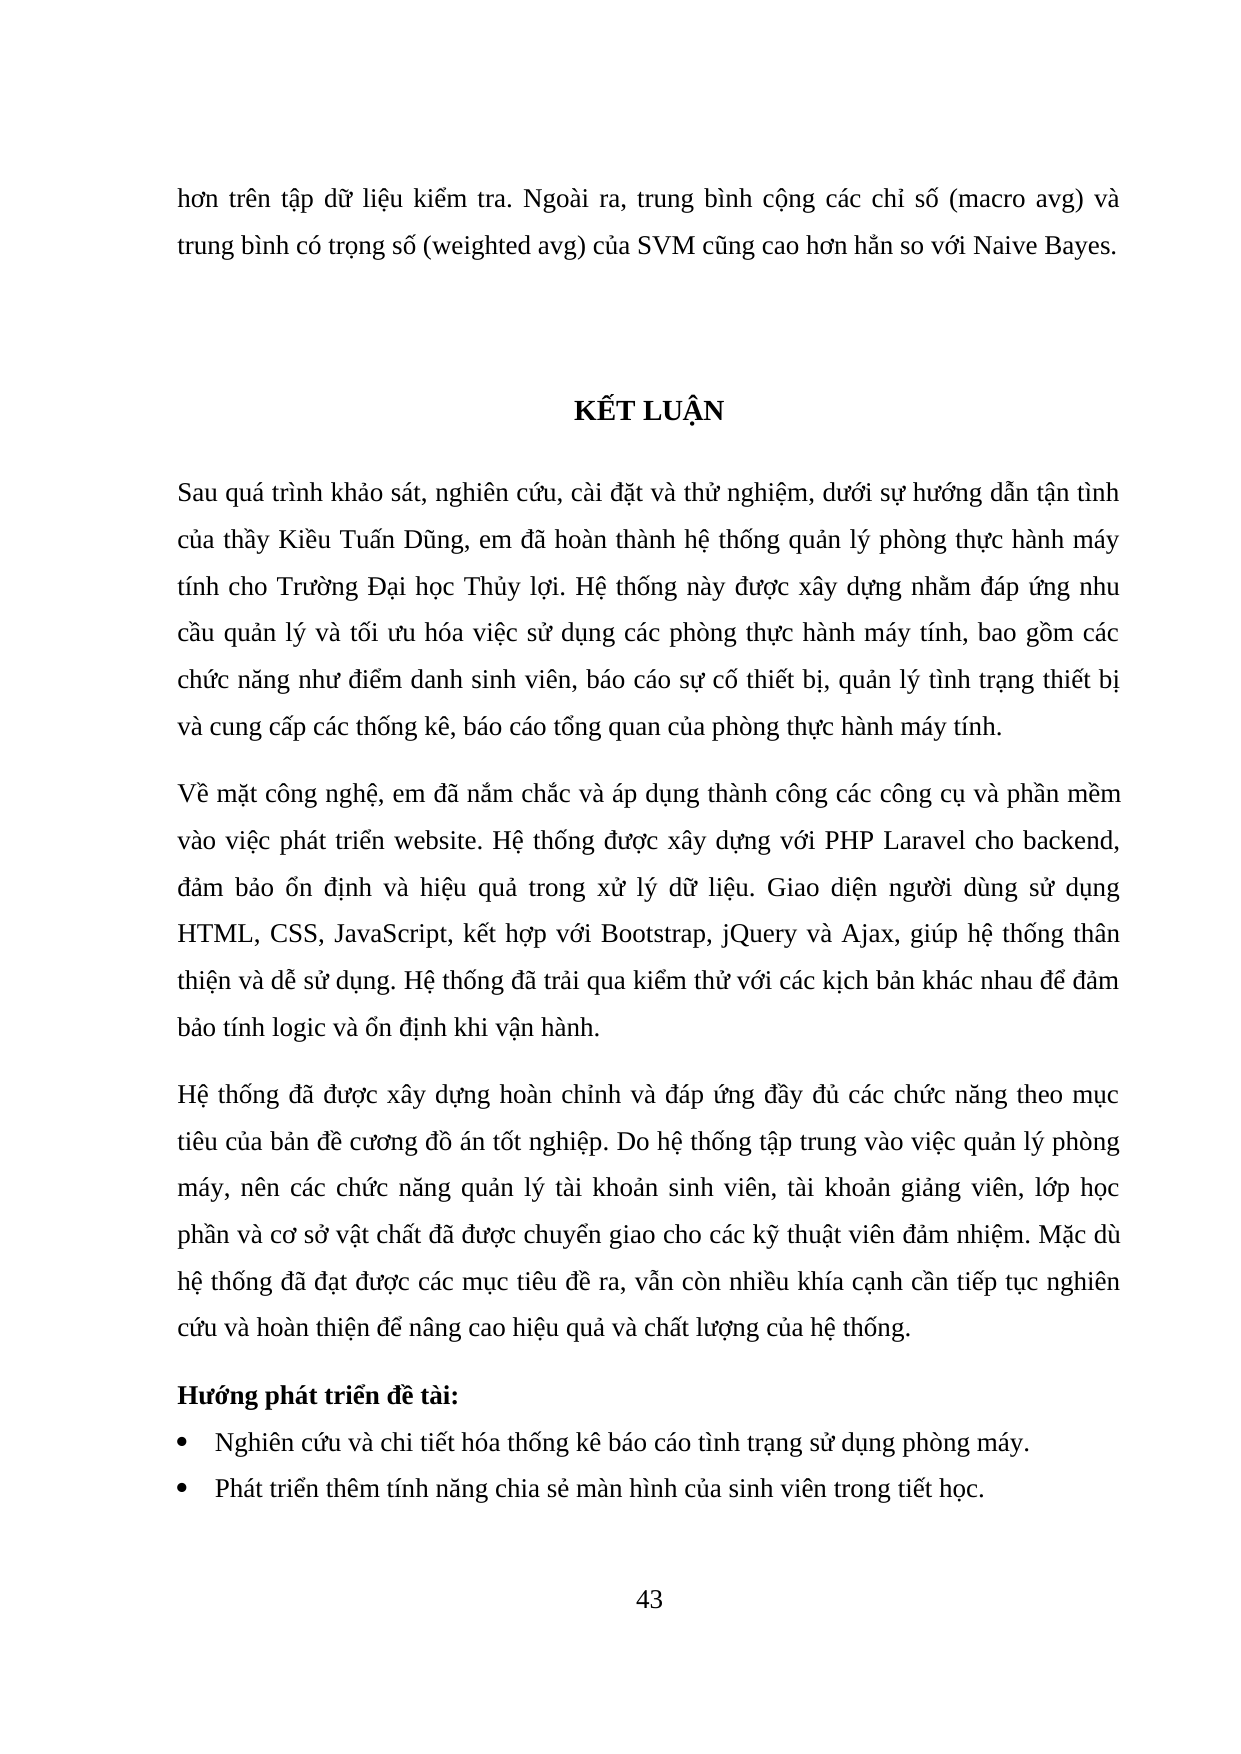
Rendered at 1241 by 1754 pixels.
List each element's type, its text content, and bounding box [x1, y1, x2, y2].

text Hệ thống đã được xây dựng hoàn chỉnh và đáp ứng đầy đủ các chức năng theo mục tiêu của bản đề cương đồ án tốt nghiệp. Do hệ thống tập trung vào việc quản lý phòng máy, nên các chức năng quản lý tài khoản sinh viên, tài khoản giảng viên, lớp học phần và cơ sở vật chất đã được chuyển giao cho các kỹ thuật viên đảm nhiệm. Mặc dù hệ thống đã đạt được các mục tiêu đề ra, vẫn còn nhiều khía cạnh cần tiếp tục nghiên cứu và hoàn thiện để nâng cao hiệu quả và chất lượng của hệ thống. [177, 1078, 1122, 1343]
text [177, 182, 1122, 260]
text Sau quá trình khảo sát, nghiên cứu, cài đặt và thử nghiệm, dưới sự hướng dẫn tận tình của thầy Kiều Tuấn Dũng, em đã hoàn thành hệ thống quản lý phòng thực hành máy tính cho Trường Đại học Thủy lợi. Hệ thống này được xây dựng nhằm đáp ứng nhu cầu quản lý và tối ưu hóa việc sử dụng các phòng thực hành máy tính, bao gồm các chức năng như điểm danh sinh viên, báo cáo sự cố thiết bị, quản lý tình trạng thiết bị và cung cấp các thống kê, báo cáo tổng quan của phòng thực hành máy tính. [177, 477, 1122, 741]
text Về mặt công nghệ, em đã nắm chắc và áp dụng thành công các công cụ và phần mềm vào việc phát triển website. Hệ thống được xây dựng với PHP Laravel cho backend, đảm bảo ổn định và hiệu quả trong xử lý dữ liệu. Giao diện người dùng sử dụng HTML, CSS, JavaScript, kết hợp với Bootstrap, jQuery và Ajax, giúp hệ thống thân thiện và dễ sử dụng. Hệ thống đã trải qua kiểm thử với các kịch bản khác nhau để đảm bảo tính logic và ổn định khi vận hành. [177, 777, 1122, 1042]
text Nghiên cứu và chi tiết hóa thống kê báo cáo tình trạng sử dụng phòng máy. [177, 1426, 1122, 1457]
subtitle KẾT LUẬN [177, 393, 1122, 427]
text Hướng phát triển đề tài: [177, 1379, 1122, 1410]
text Phát triển thêm tính năng chia sẻ màn hình của sinh viên trong tiết học. [177, 1473, 1122, 1504]
